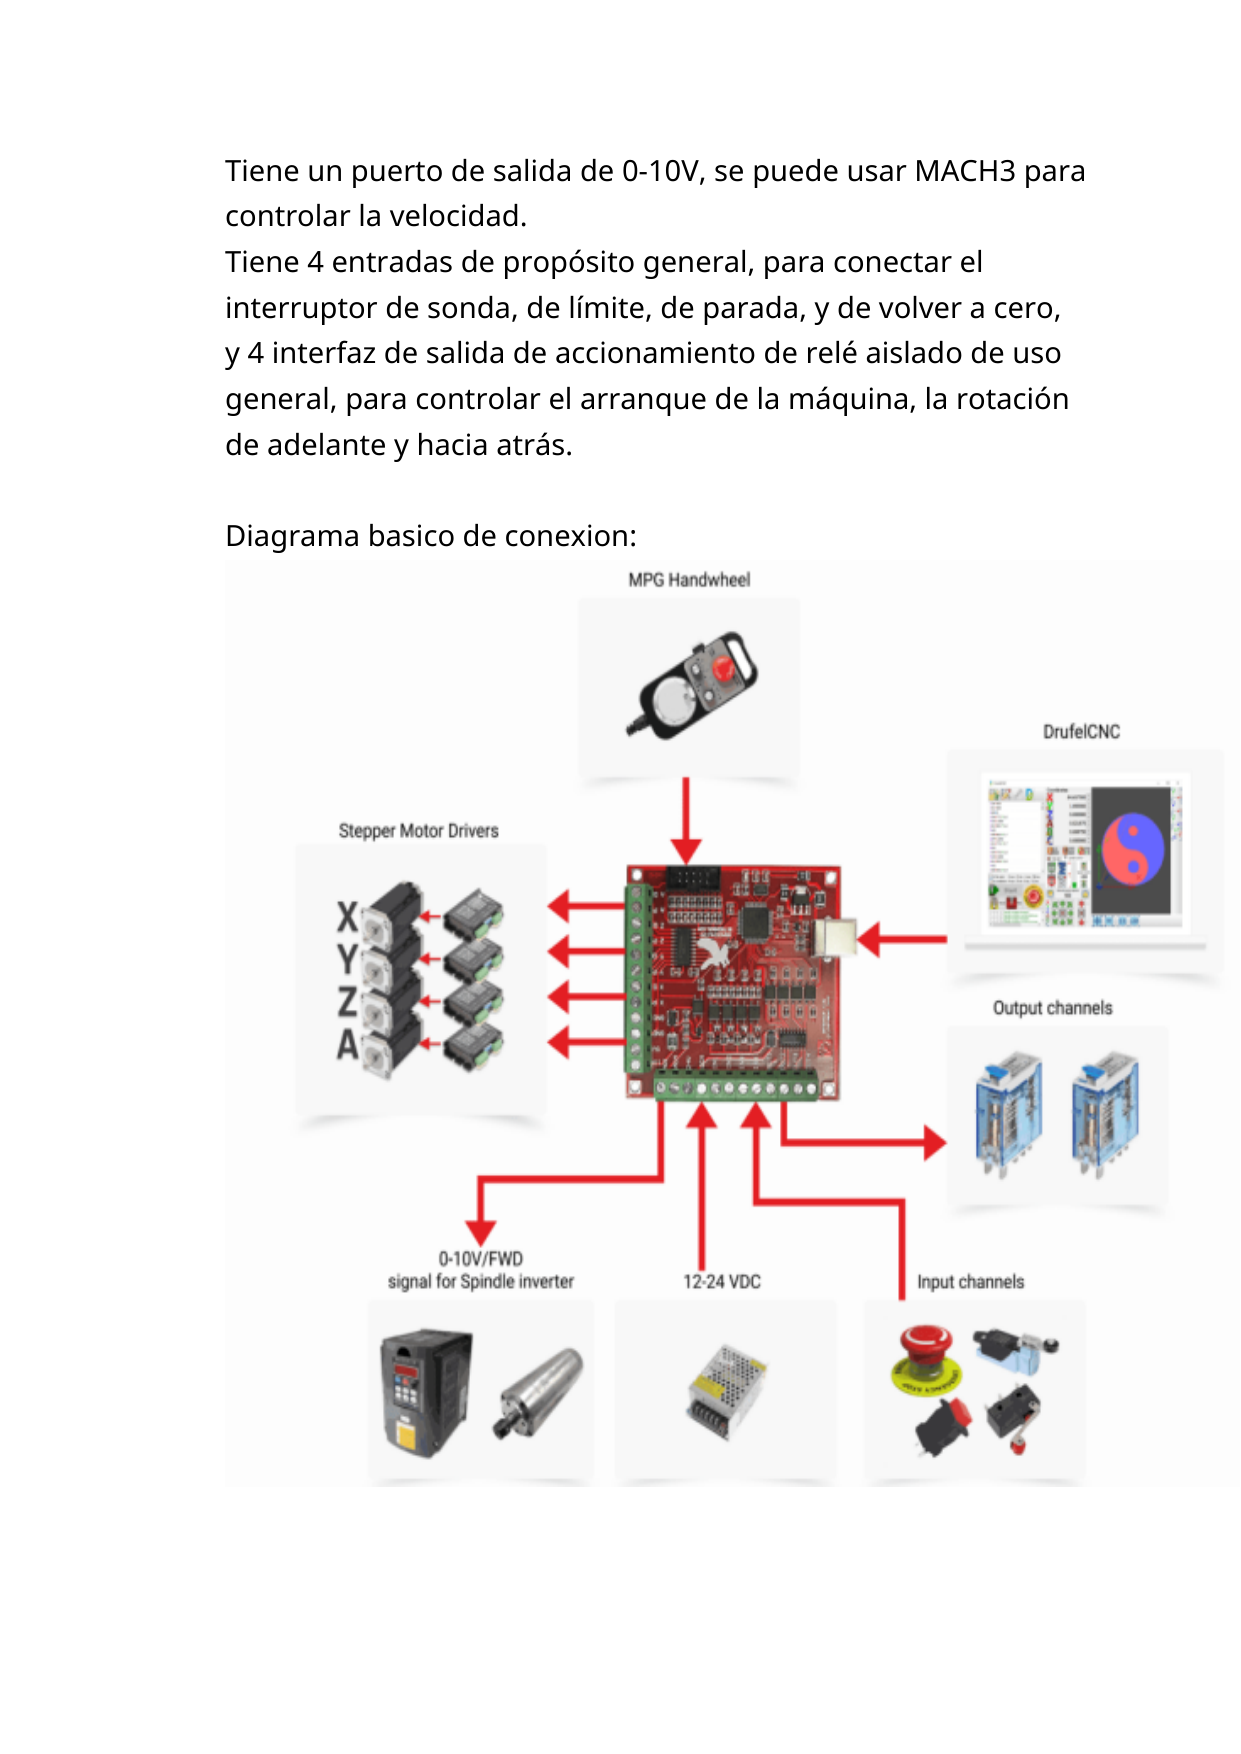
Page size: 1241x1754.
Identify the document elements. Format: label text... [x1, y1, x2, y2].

picture [225, 560, 1241, 1487]
text Tiene 4 entradas de propósito general, para conectar el interruptor de sonda, de límite, de parada, y de volver a cero, y 4 interfaz de salida de accionamiento de relé aislado de uso general, para controlar el arranque de la máquina, la rotación de adelante y hacia atrás. [225, 241, 1090, 463]
text Tiene un puerto de salida de 0-10V, se puede usar MACH3 para controlar la velocidad. [225, 150, 1090, 235]
text Diagrama basico de conexion: [225, 515, 1090, 555]
